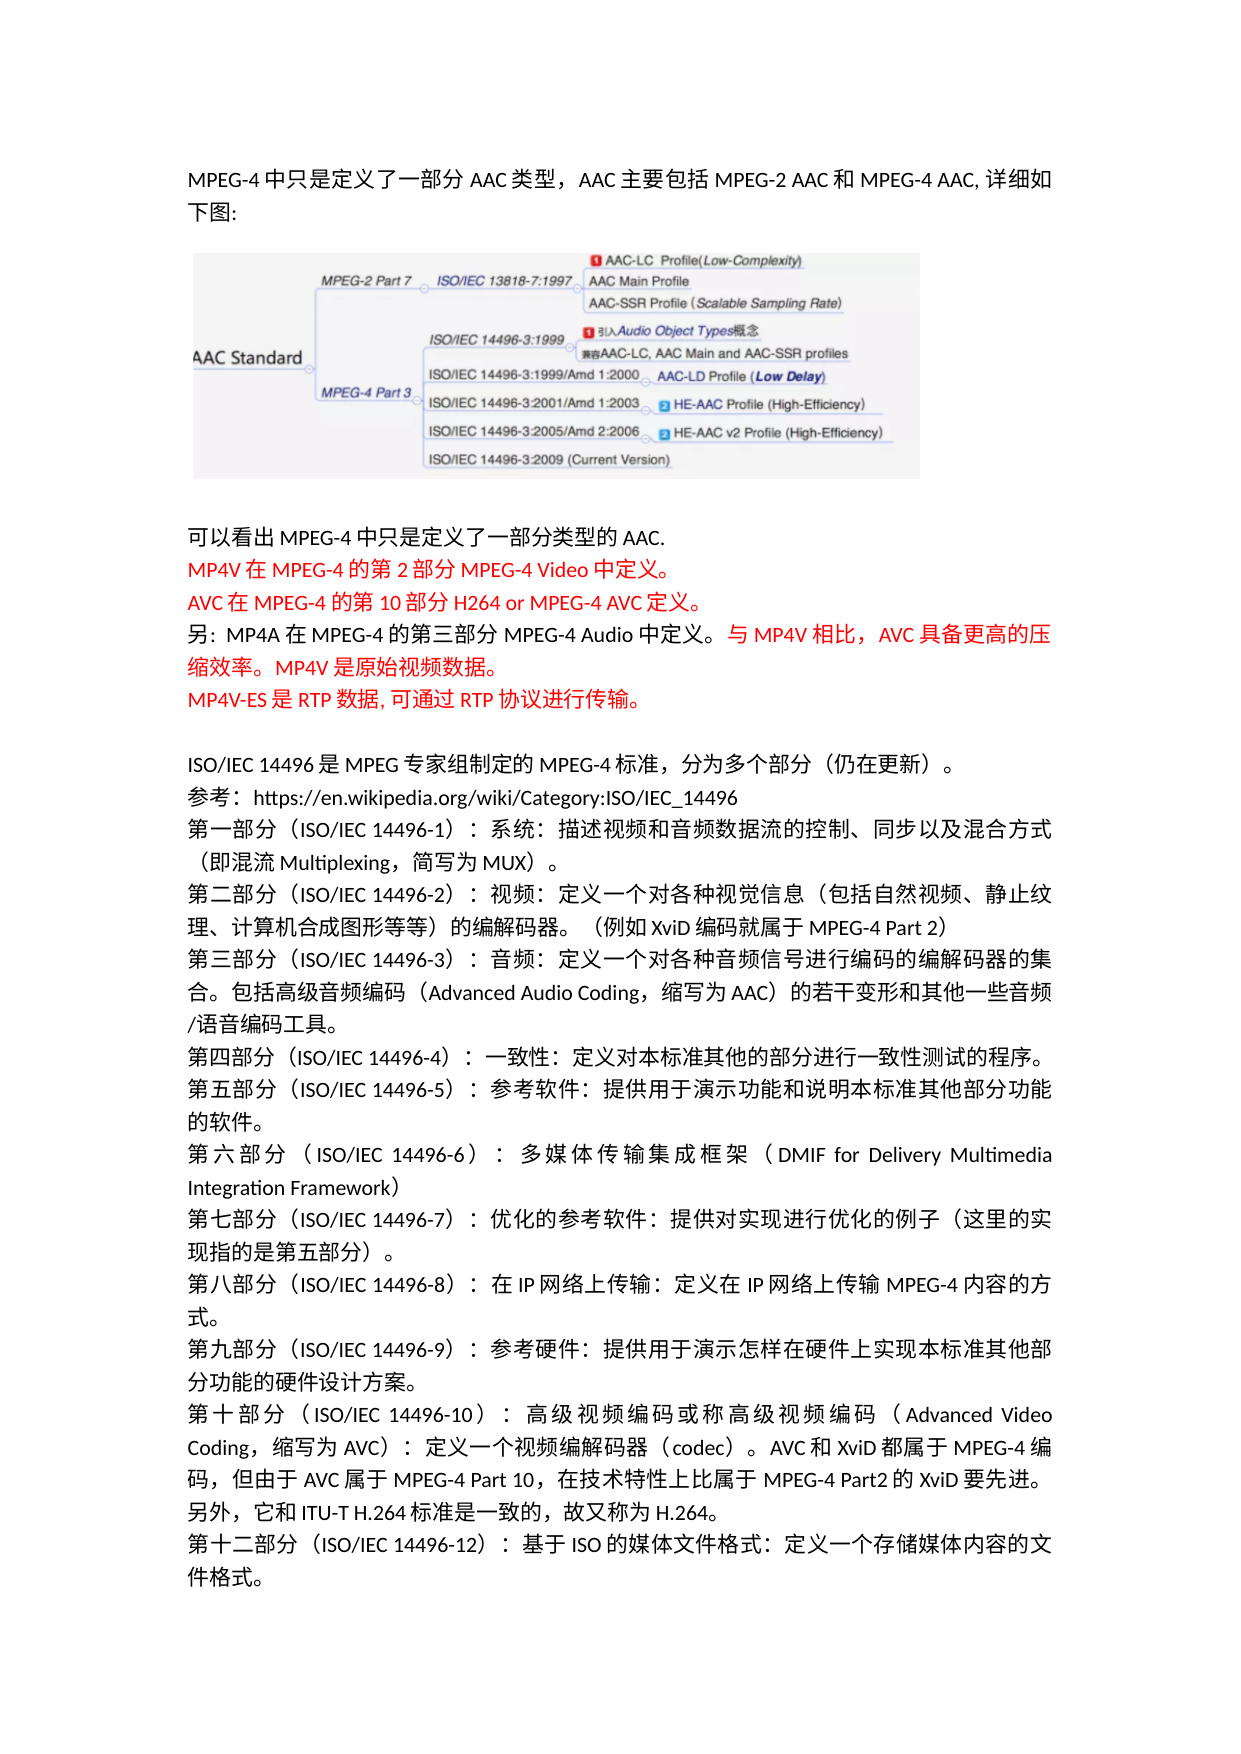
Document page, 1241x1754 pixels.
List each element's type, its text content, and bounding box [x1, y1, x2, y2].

text 参考：https://en.wikipedia.org/wiki/Category:ISO/IEC_14496 [187, 779, 1053, 812]
text 第十二部分（ISO/IEC 14496-12）：基于ISO的媒体文件格式：定义一个存储媒体内容的文件格式。 [187, 1527, 1053, 1592]
text MP4V在MPEG-4 的第2部分MPEG-4 Video中定义。 [187, 552, 1053, 584]
text MPEG-4中只是定义了一部分AAC类型，AAC主要包括MPEG-2 AAC和MPEG-4 AAC, 详细如下图: [187, 162, 1053, 227]
text 第四部分（ISO/IEC 14496-4）：一致性：定义对本标准其他的部分进行一致性测试的程序。 [187, 1039, 1053, 1072]
text 第六部分（ISO/IEC 14496-6）：多媒体传输集成框架（DMIF for Delivery Multimedia Integration Framework） [187, 1137, 1053, 1202]
picture [193, 253, 922, 481]
text 第七部分（ISO/IEC 14496-7）：优化的参考软件：提供对实现进行优化的例子（这里的实现指的是第五部分）。 [187, 1202, 1053, 1267]
text 第八部分（ISO/IEC 14496-8）：在IP网络上传输：定义在IP网络上传输MPEG-4内容的方式。 [187, 1267, 1053, 1332]
text 第九部分（ISO/IEC 14496-9）：参考硬件：提供用于演示怎样在硬件上实现本标准其他部分功能的硬件设计方案。 [187, 1332, 1053, 1397]
text 第二部分（ISO/IEC 14496-2）：视频：定义一个对各种视觉信息（包括自然视频、静止纹理、计算机合成图形等等）的编解码器。（例如XviD编码就属于MPEG-4 Part 2） [187, 877, 1053, 942]
text 第五部分（ISO/IEC 14496-5）：参考软件：提供用于演示功能和说明本标准其他部分功能的软件。 [187, 1072, 1053, 1137]
text 另: MP4A在MPEG-4的第三部分MPEG-4 Audio中定义。与MP4V相比，AVC具备更高的压缩效率。MP4V是原始视频数据。 [187, 617, 1053, 682]
text 第一部分（ISO/IEC 14496-1）：系统：描述视频和音频数据流的控制、同步以及混合方式（即混流Multiplexing，简写为MUX）。 [187, 812, 1053, 877]
text AVC在MPEG-4 的第10部分H264 or MPEG-4 AVC定义。 [187, 584, 1053, 617]
text 可以看出MPEG-4中只是定义了一部分类型的AAC. [187, 519, 1053, 552]
text ISO/IEC 14496是MPEG专家组制定的MPEG-4标准，分为多个部分（仍在更新）。 [187, 747, 1053, 779]
text 第三部分（ISO/IEC 14496-3）：音频：定义一个对各种音频信号进行编码的编解码器的集合。包括高级音频编码（Advanced Audio Coding，缩写为AAC）的若干变形和其他一些音频/语音编码工具。 [187, 942, 1053, 1039]
text 第十部分（ISO/IEC 14496-10）：高级视频编码或称高级视频编码（Advanced Video Coding，缩写为AVC）：定义一个视频编解码器（codec）。AVC和XviD都属于MPEG-4编码，但由于AVC属于MPEG-4 Part 10，在技术特性上比属于MPEG-4 Part2的XviD要先进。另外，它和ITU-T H.264标准是一致的，故又称为H.264。 [187, 1397, 1053, 1527]
text MP4V-ES是RTP数据, 可通过RTP协议进行传输。 [187, 682, 1053, 714]
